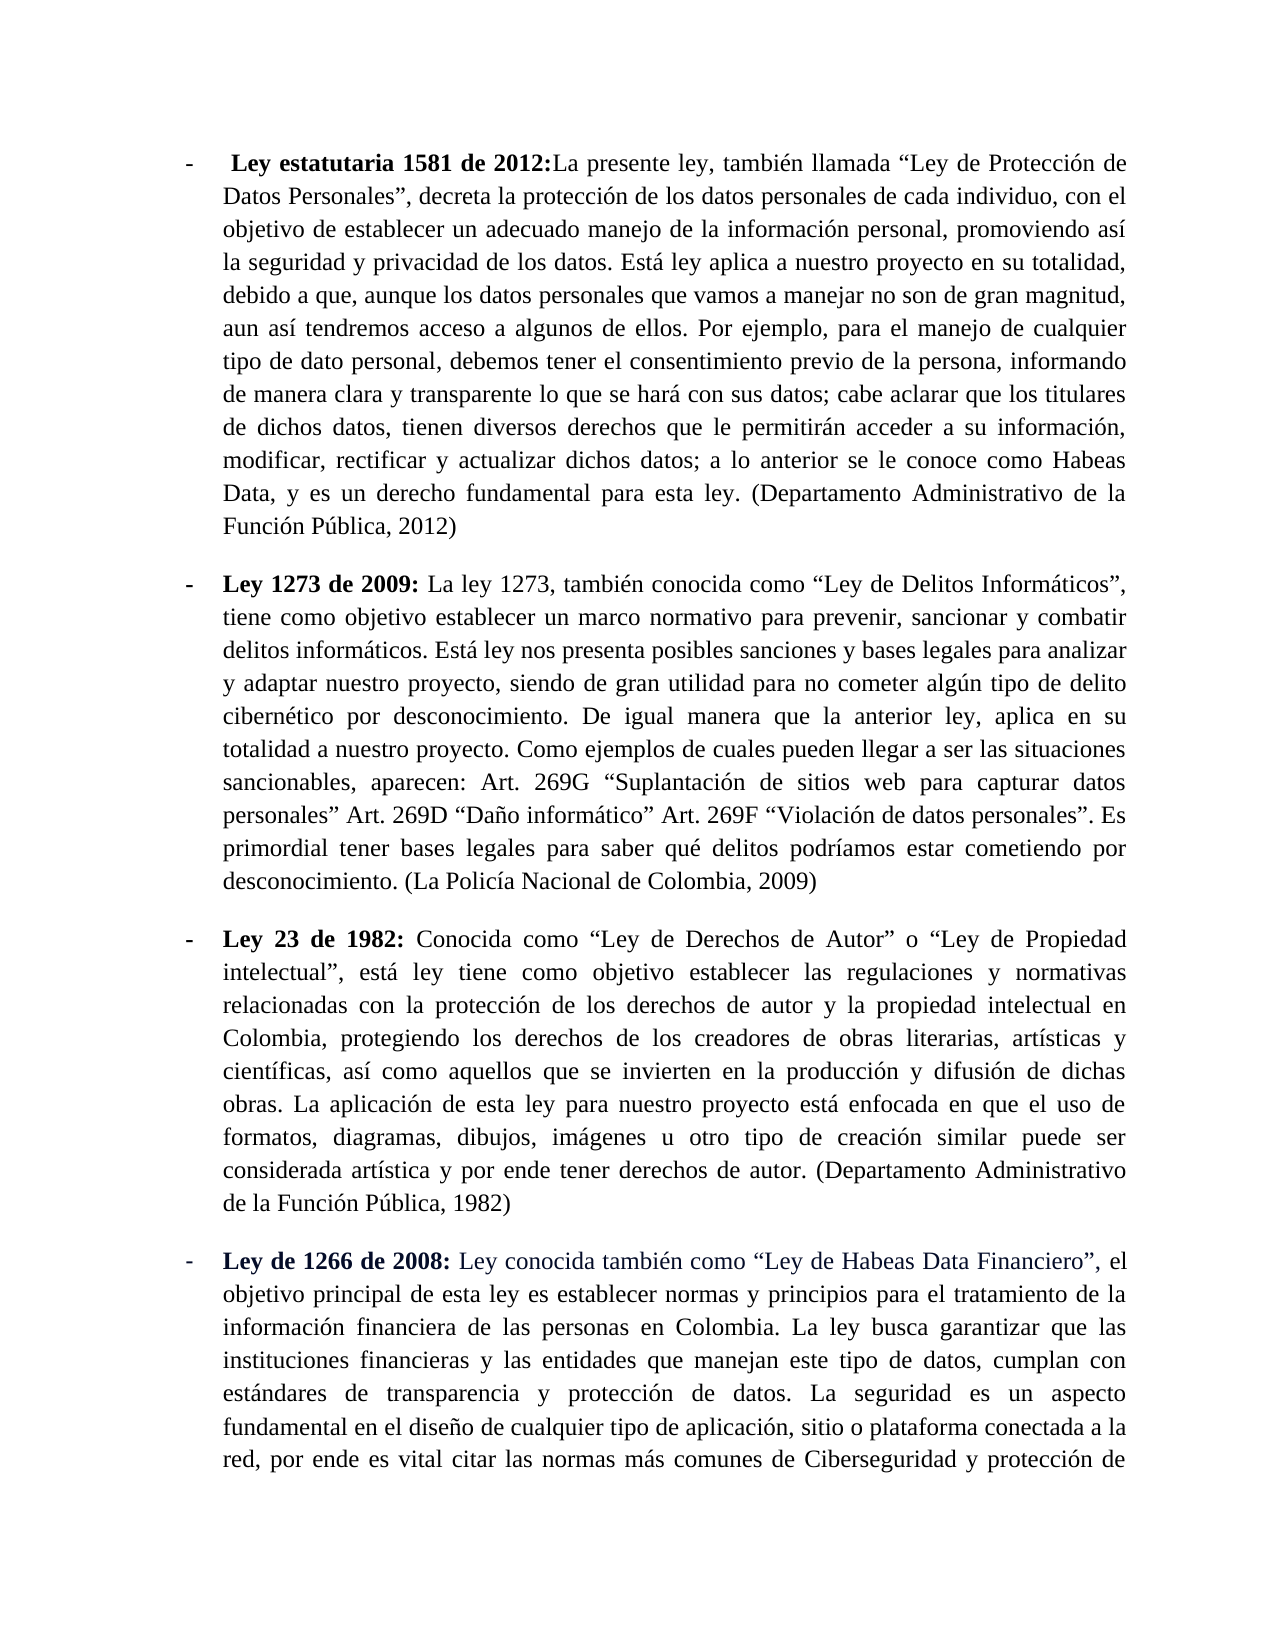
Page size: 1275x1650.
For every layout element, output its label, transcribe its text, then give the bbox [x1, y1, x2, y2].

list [185, 1246, 1127, 1473]
list Ley 23 de 1982: Conocida como “Ley de Derechos de Autor” o “Ley de Propiedad intelectual”, está ley tiene como objetivo establecer las regulaciones y normativas relacionadas con la protección de los derechos de autor y la propiedad intelectual en Colombia, protegiendo los derechos de los creadores de obras literarias, artísticas y científicas, así como aquellos que se invierten en la producción y difusión de dichas obras. La aplicación de esta ley para nuestro proyecto está enfocada en que el uso de formatos, diagramas, dibujos, imágenes u otro tipo de creación similar puede ser considerada artística y por ende tener derechos de autor. (Departamento Administrativo de la Función Pública, 1982) [185, 924, 1127, 1217]
list Ley estatutaria 1581 de 2012:La presente ley, también llamada “Ley de Protección de Datos Personales”, decreta la protección de los datos personales de cada individuo, con el objetivo de establecer un adecuado manejo de la información personal, promoviendo así la seguridad y privacidad de los datos. Está ley aplica a nuestro proyecto en su totalidad, debido a que, aunque los datos personales que vamos a manejar no son de gran magnitud, aun así tendremos acceso a algunos de ellos. Por ejemplo, para el manejo de cualquier tipo de dato personal, debemos tener el consentimiento previo de la persona, informando de manera clara y transparente lo que se hará con sus datos; cabe aclarar que los titulares de dichos datos, tienen diversos derechos que le permitirán acceder a su información, modificar, rectificar y actualizar dichos datos; a lo anterior se le conoce como Habeas Data, y es un derecho fundamental para esta ley. (Departamento Administrativo de la Función Pública, 2012) [185, 148, 1127, 540]
list Ley 1273 de 2009: La ley 1273, también conocida como “Ley de Delitos Informáticos”, tiene como objetivo establecer un marco normativo para prevenir, sancionar y combatir delitos informáticos. Está ley nos presenta posibles sanciones y bases legales para analizar y adaptar nuestro proyecto, siendo de gran utilidad para no cometer algún tipo de delito cibernético por desconocimiento. De igual manera que la anterior ley, aplica en su totalidad a nuestro proyecto. Como ejemplos de cuales pueden llegar a ser las situaciones sancionables, aparecen: Art. 269G “Suplantación de sitios web para capturar datos personales” Art. 269D “Daño informático” Art. 269F “Violación de datos personales”. Es primordial tener bases legales para saber qué delitos podríamos estar cometiendo por desconocimiento. (La Policía Nacional de Colombia, 2009) [185, 569, 1127, 895]
